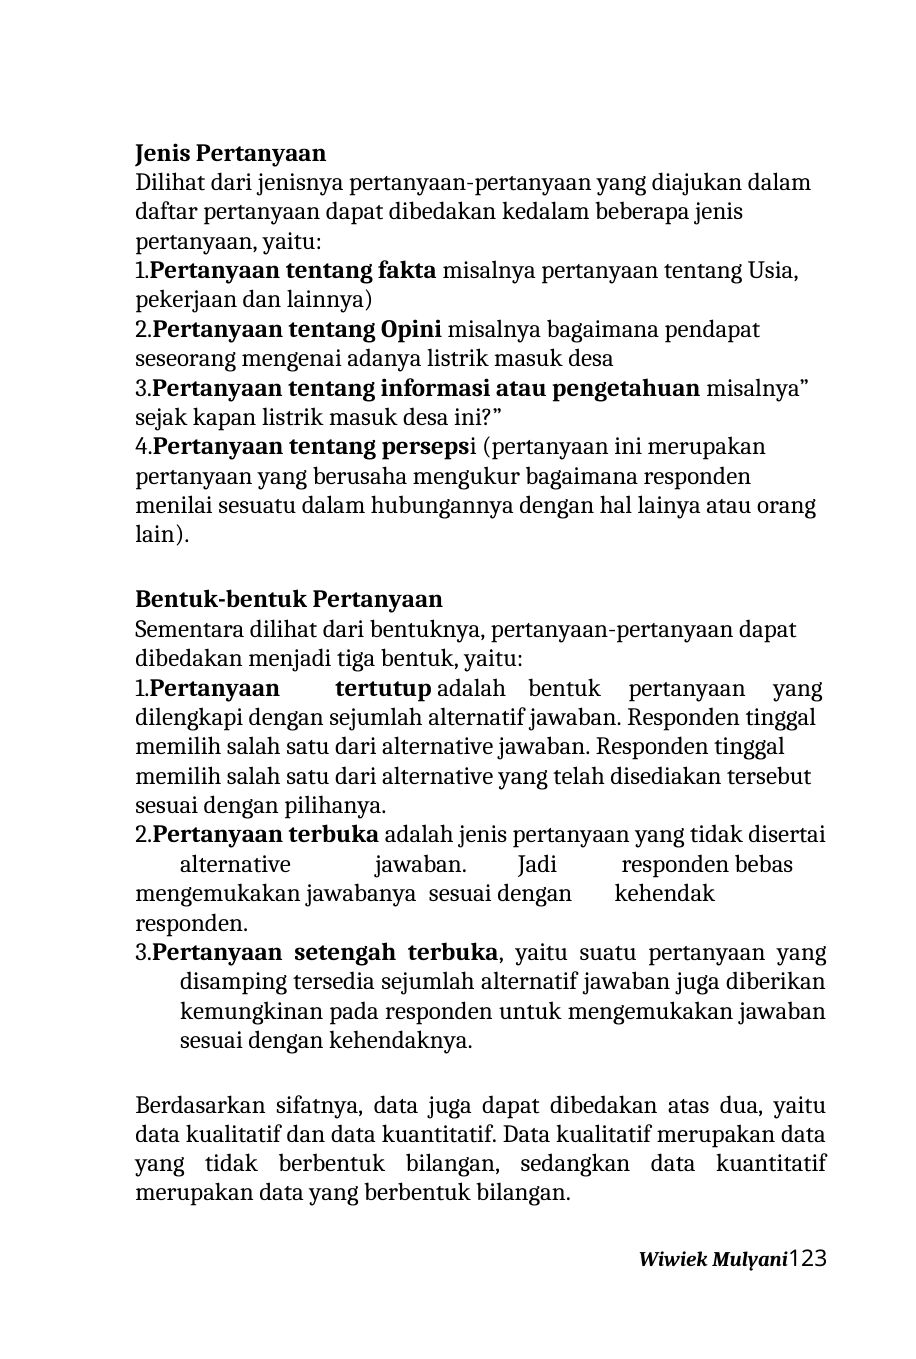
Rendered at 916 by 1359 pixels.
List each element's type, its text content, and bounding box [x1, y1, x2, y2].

text 2.Pertanyaan terbuka adalah jenis pertanyaan yang tidak disertai alternative jawaban. Jadi responden bebas mengemukakan jawabanya sesuai dengan kehendak responden. [135, 819, 829, 937]
text Wiwiek Mulyani123 [135, 1245, 827, 1272]
text Berdasarkan sifatnya, data juga dapat dibedakan atas dua, yaitu data kualitatif dan data kuantitatif. Data kualitatif merupakan data yang tidak berbentuk bilangan, sedangkan data kuantitatif merupakan data yang berbentuk bilangan. [135, 1090, 827, 1207]
text Bentuk-bentuk Pertanyaan Sementara dilihat dari bentuknya, pertanyaan-pertanyaan dapat dibedakan menjadi tiga bentuk, yaitu: 1.Pertanyaan tertutup adalah bentuk pertanyaan yang dilengkapi dengan sejumlah alternatif jawaban. Responden tinggal memilih salah satu dari alternative jawaban. Responden tinggal memilih salah satu dari alternative yang telah disediakan tersebut sesuai dengan pilihanya. [135, 584, 829, 819]
text 3.Pertanyaan setengah terbuka, yaitu suatu pertanyaan yang disamping tersedia sejumlah alternatif jawaban juga diberikan kemungkinan pada responden untuk mengemukakan jawaban sesuai dengan kehendaknya. [135, 937, 827, 1054]
text Jenis Pertanyaan Dilihat dari jenisnya pertanyaan-pertanyaan yang diajukan dalam daftar pertanyaan dapat dibedakan kedalam beberapa jenis pertanyaan, yaitu: 1.Pertanyaan tentang fakta misalnya pertanyaan tentang Usia, pekerjaan dan lainnya) 2.Pertanyaan tentang Opini misalnya bagaimana pendapat seseorang mengenai adanya listrik masuk desa 3.Pertanyaan tentang informasi atau pengetahuan misalnya” sejak kapan listrik masuk desa ini?” 4.Pertanyaan tentang persepsi (pertanyaan ini merupakan pertanyaan yang berusaha mengukur bagaimana responden menilai sesuatu dalam hubungannya dengan hal lainya atau orang lain). [135, 137, 829, 549]
